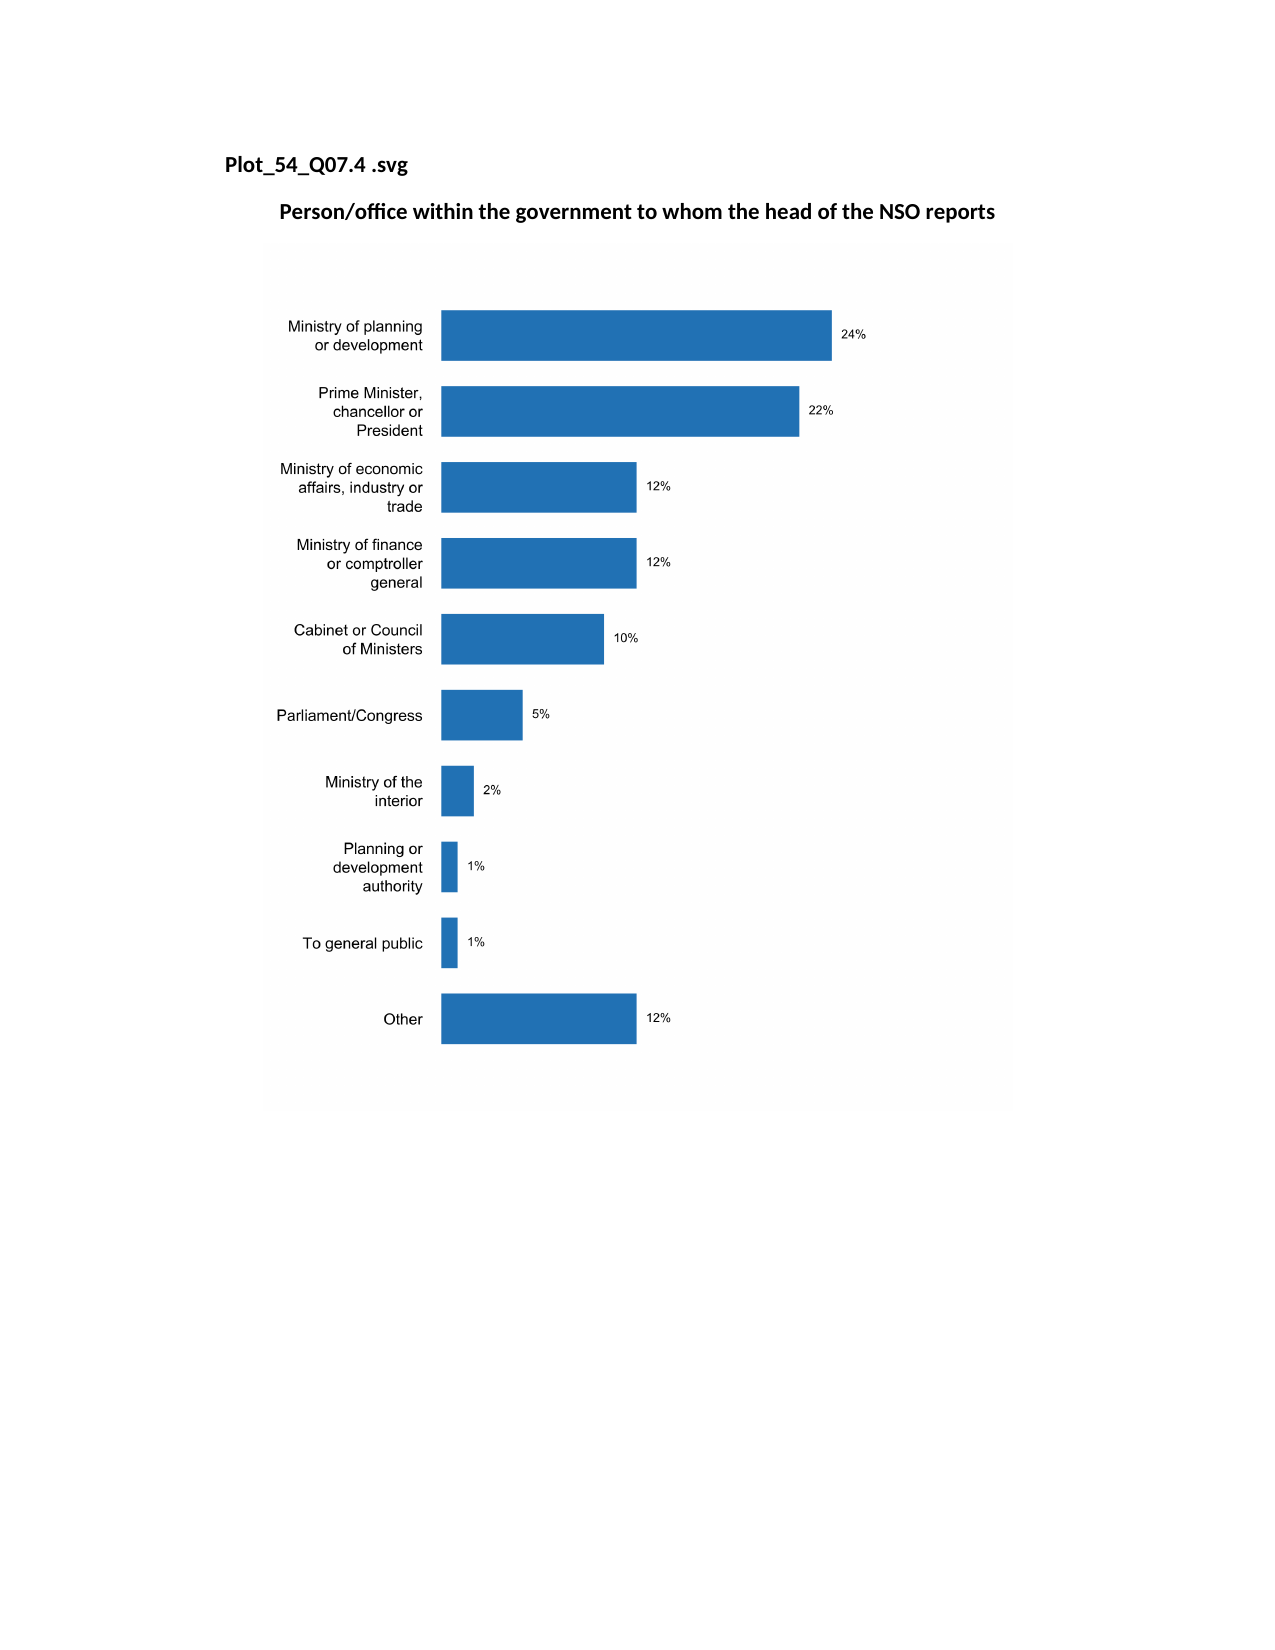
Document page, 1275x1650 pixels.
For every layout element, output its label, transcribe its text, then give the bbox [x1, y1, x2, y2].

text Person/office within the government to whom the head of the NSO reports [150, 197, 1125, 225]
list Plot_54_Q07.4 .svg [225, 150, 1125, 178]
picture [262, 243, 1013, 1111]
